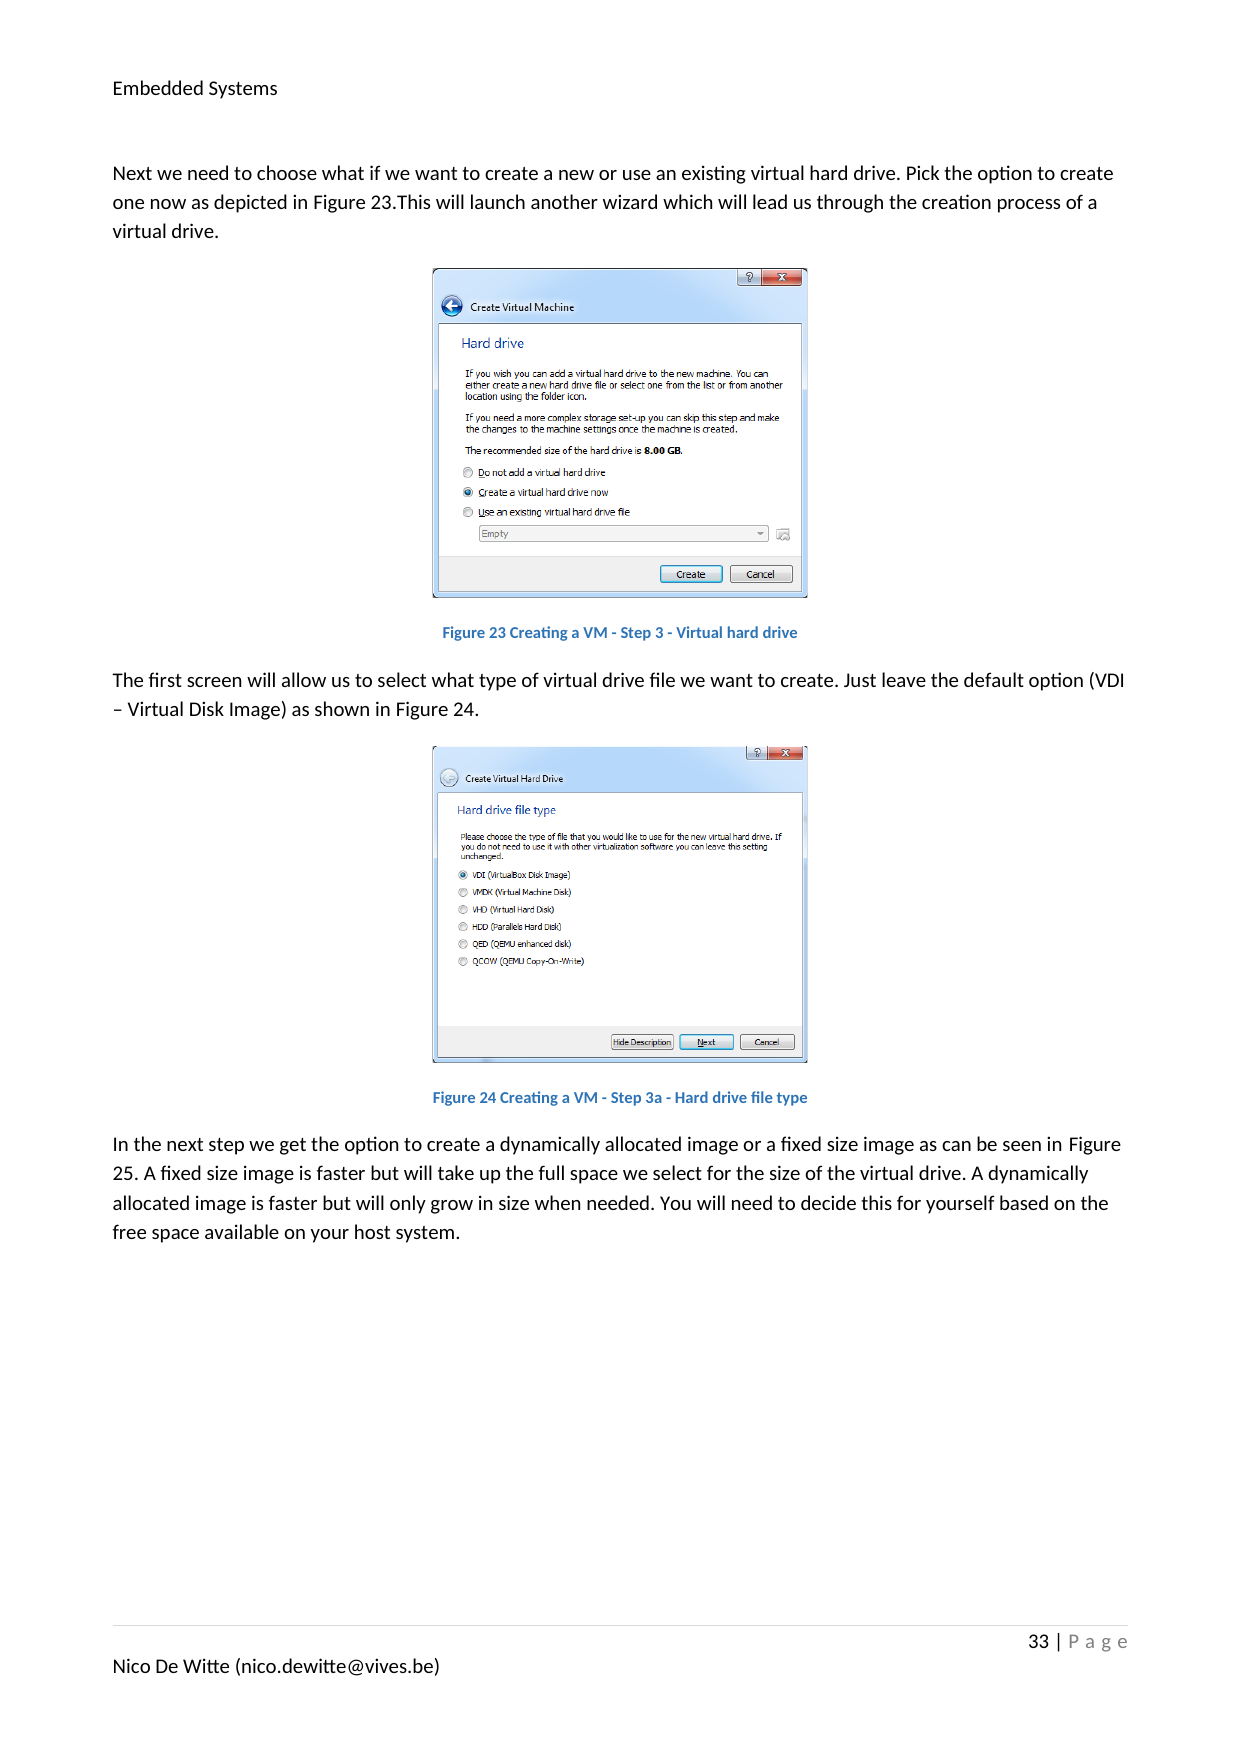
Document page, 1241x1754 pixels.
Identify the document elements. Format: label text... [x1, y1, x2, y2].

text In the next step we get the option to create a dynamically allocated image or a fixed size image as can be seen in Figure 25. A fixed size image is faster but will take up the full space we select for the size of the virtual drive. A dynamically allocated image is faster but will only grow in size when needed. You will need to decide this for yourself based on the free space available on your host system. [112, 1131, 1128, 1244]
text The first screen will allow us to select what type of virtual drive file we want to create. Just leave the default option (VDI – Virtual Disk Image) as shown in Figure 24. [112, 667, 1128, 721]
picture [432, 268, 808, 598]
picture [432, 746, 808, 1063]
text Figure 24 Creating a VM - Step 3a - Hard drive file type [112, 1087, 1128, 1107]
text Figure 23 Creating a VM - Step 3 - Virtual hard drive [112, 623, 1128, 643]
text Next we need to choose what if we want to create a new or use an existing virtual hard drive. Pick the option to create one now as depicted in Figure 23.This will launch another wizard which will lead us through the creation process of a virtual drive. [112, 160, 1128, 244]
